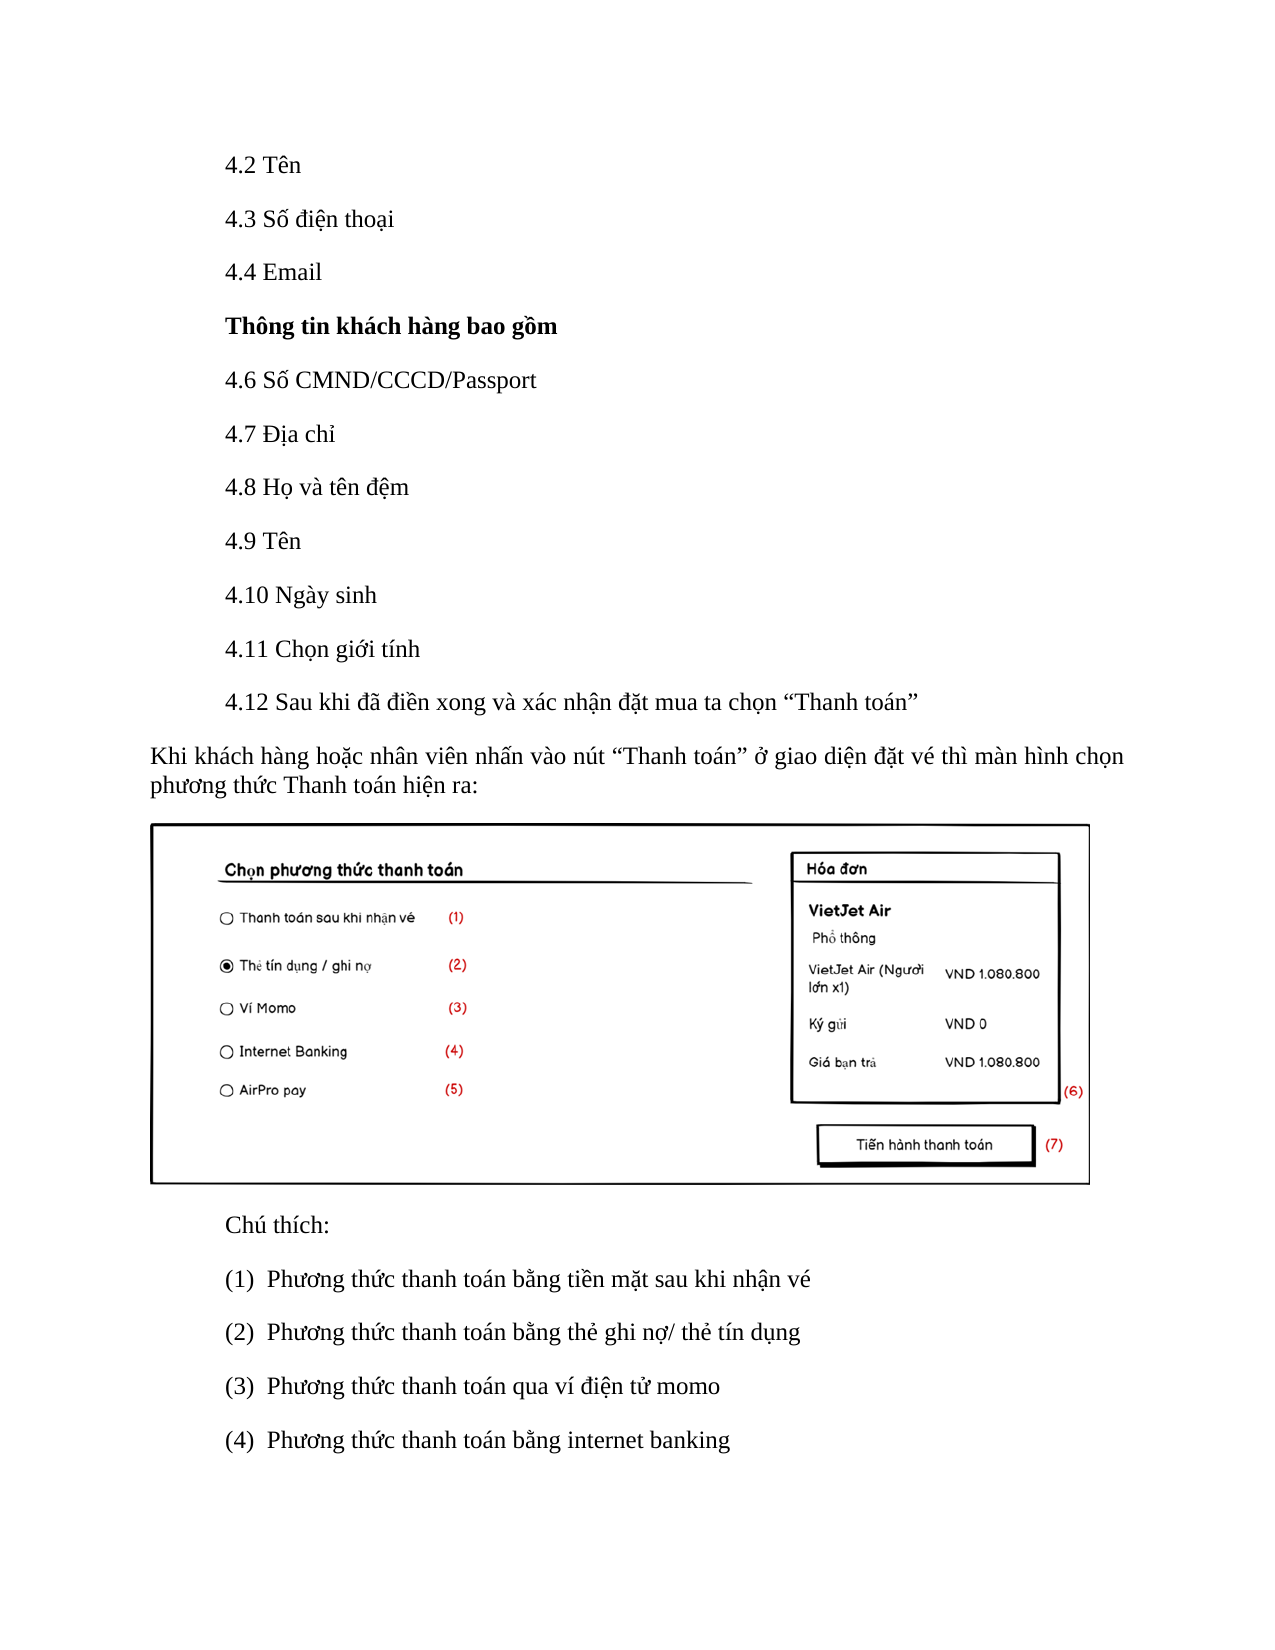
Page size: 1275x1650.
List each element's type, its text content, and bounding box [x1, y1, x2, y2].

text (2) Phương thức thanh toán bằng thẻ ghi nợ/ thẻ tín dụng [225, 1317, 1125, 1346]
text 4.3 Số điện thoại [225, 204, 1125, 232]
text Chú thích: [225, 1210, 1125, 1239]
text Khi khách hàng hoặc nhân viên nhấn vào nút “Thanh toán” ở giao diện đặt vé thì màn hình chọn phương thức Thanh toán hiện ra: [150, 741, 1125, 799]
text 4.6 Số CMND/CCCD/Passport [225, 365, 1125, 394]
text 4.12 Sau khi đã điền xong và xác nhận đặt mua ta chọn “Thanh toán” [225, 687, 1125, 716]
picture [150, 823, 1090, 1185]
text (3) Phương thức thanh toán qua ví điện tử momo [225, 1371, 1125, 1400]
text 4.9 Tên [225, 526, 1125, 555]
text Thông tin khách hàng bao gồm [225, 311, 1125, 340]
text 4.4 Email [225, 257, 1125, 286]
text 4.10 Ngày sinh [225, 580, 1125, 609]
text (4) Phương thức thanh toán bằng internet banking [225, 1425, 1125, 1454]
text 4.2 Tên [225, 150, 1125, 179]
text 4.7 Địa chỉ [225, 419, 1125, 447]
text 4.11 Chọn giới tính [225, 634, 1125, 662]
text 4.8 Họ và tên đệm [225, 472, 1125, 501]
text (1) Phương thức thanh toán bằng tiền mặt sau khi nhận vé [225, 1264, 1125, 1292]
